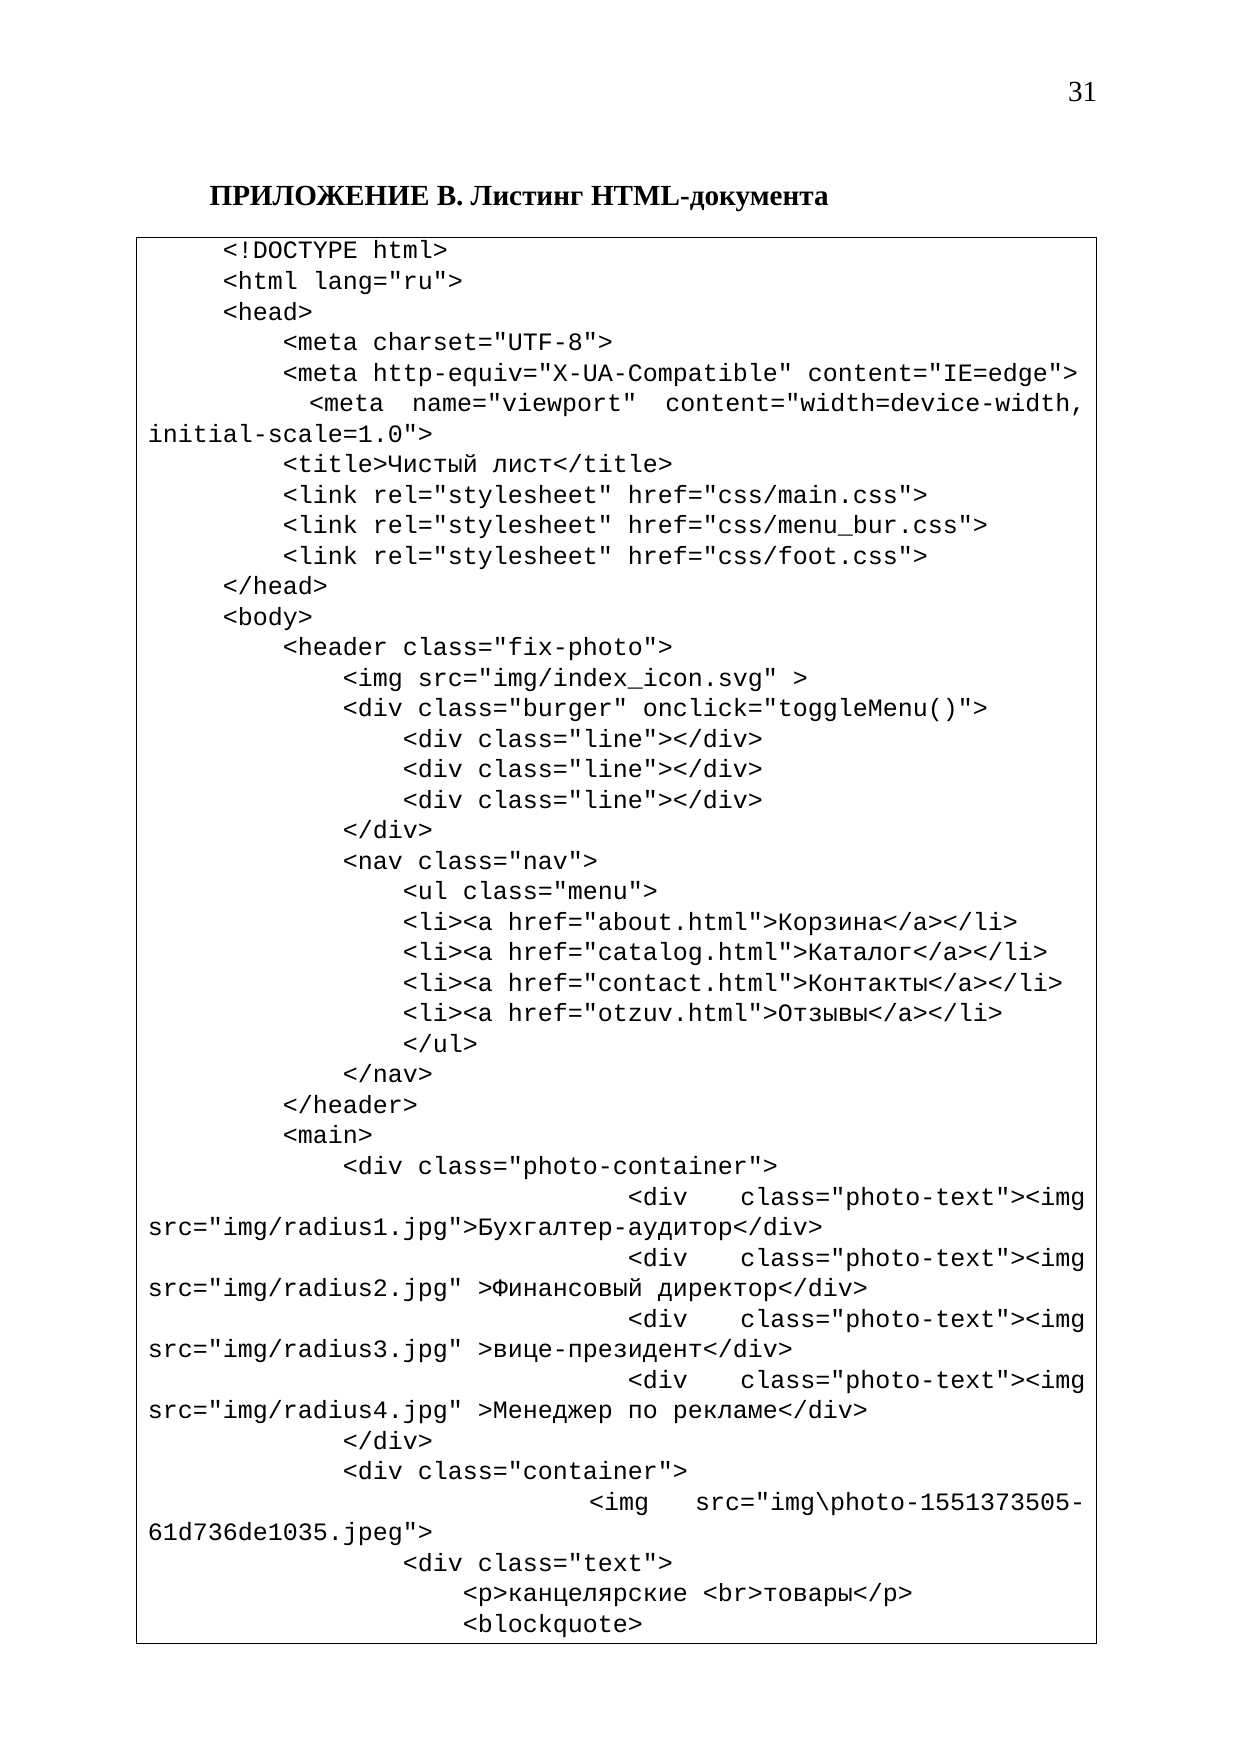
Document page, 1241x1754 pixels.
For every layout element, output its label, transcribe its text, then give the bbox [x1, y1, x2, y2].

table_header <!DOCTYPE html> <html lang="ru"> <head> <meta charset="UTF-8"> <meta http-equiv="X-UA-Compatible" content="IE=edge"> <meta name="viewport" content="width=device-width, initial-scale=1.0"> <title>Чистый лист</title> <link rel="stylesheet" href="css/main.css"> <link rel="stylesheet" href="css/menu_bur.css"> <link rel="stylesheet" href="css/foot.css"> </head> <body> <header class="fix-photo"> <img src="img/index_icon.svg" > <div class="burger" onclick="toggleMenu()"> <div class="line"></div> <div class="line"></div> <div class="line"></div> </div> <nav class="nav"> <ul class="menu"> <li><a href="about.html">Корзина</a></li> <li><a href="catalog.html">Каталог</a></li> <li><a href="contact.html">Контакты</a></li> <li><a href="otzuv.html">Отзывы</a></li> </ul> </nav> </header> <main> <div class="photo-container"> <div class="photo-text"><img src="img/radius1.jpg">Бухгалтер-аудитор</div> <div class="photo-text"><img src="img/radius2.jpg" >Финансовый директор</div> <div class="photo-text"><img src="img/radius3.jpg" >вице-президент</div> <div class="photo-text"><img src="img/radius4.jpg" >Менеджер по рекламе</div> </div> <div class="container"> <img src="img\photo-1551373505-61d736de1035.jpeg"> <div class="text"> <p>канц​елярские <br>товары</p> <blockquote> [137, 238, 1096, 1642]
text ПРИЛОЖЕНИЕ В. Листинг HTML-документа [136, 178, 1097, 212]
